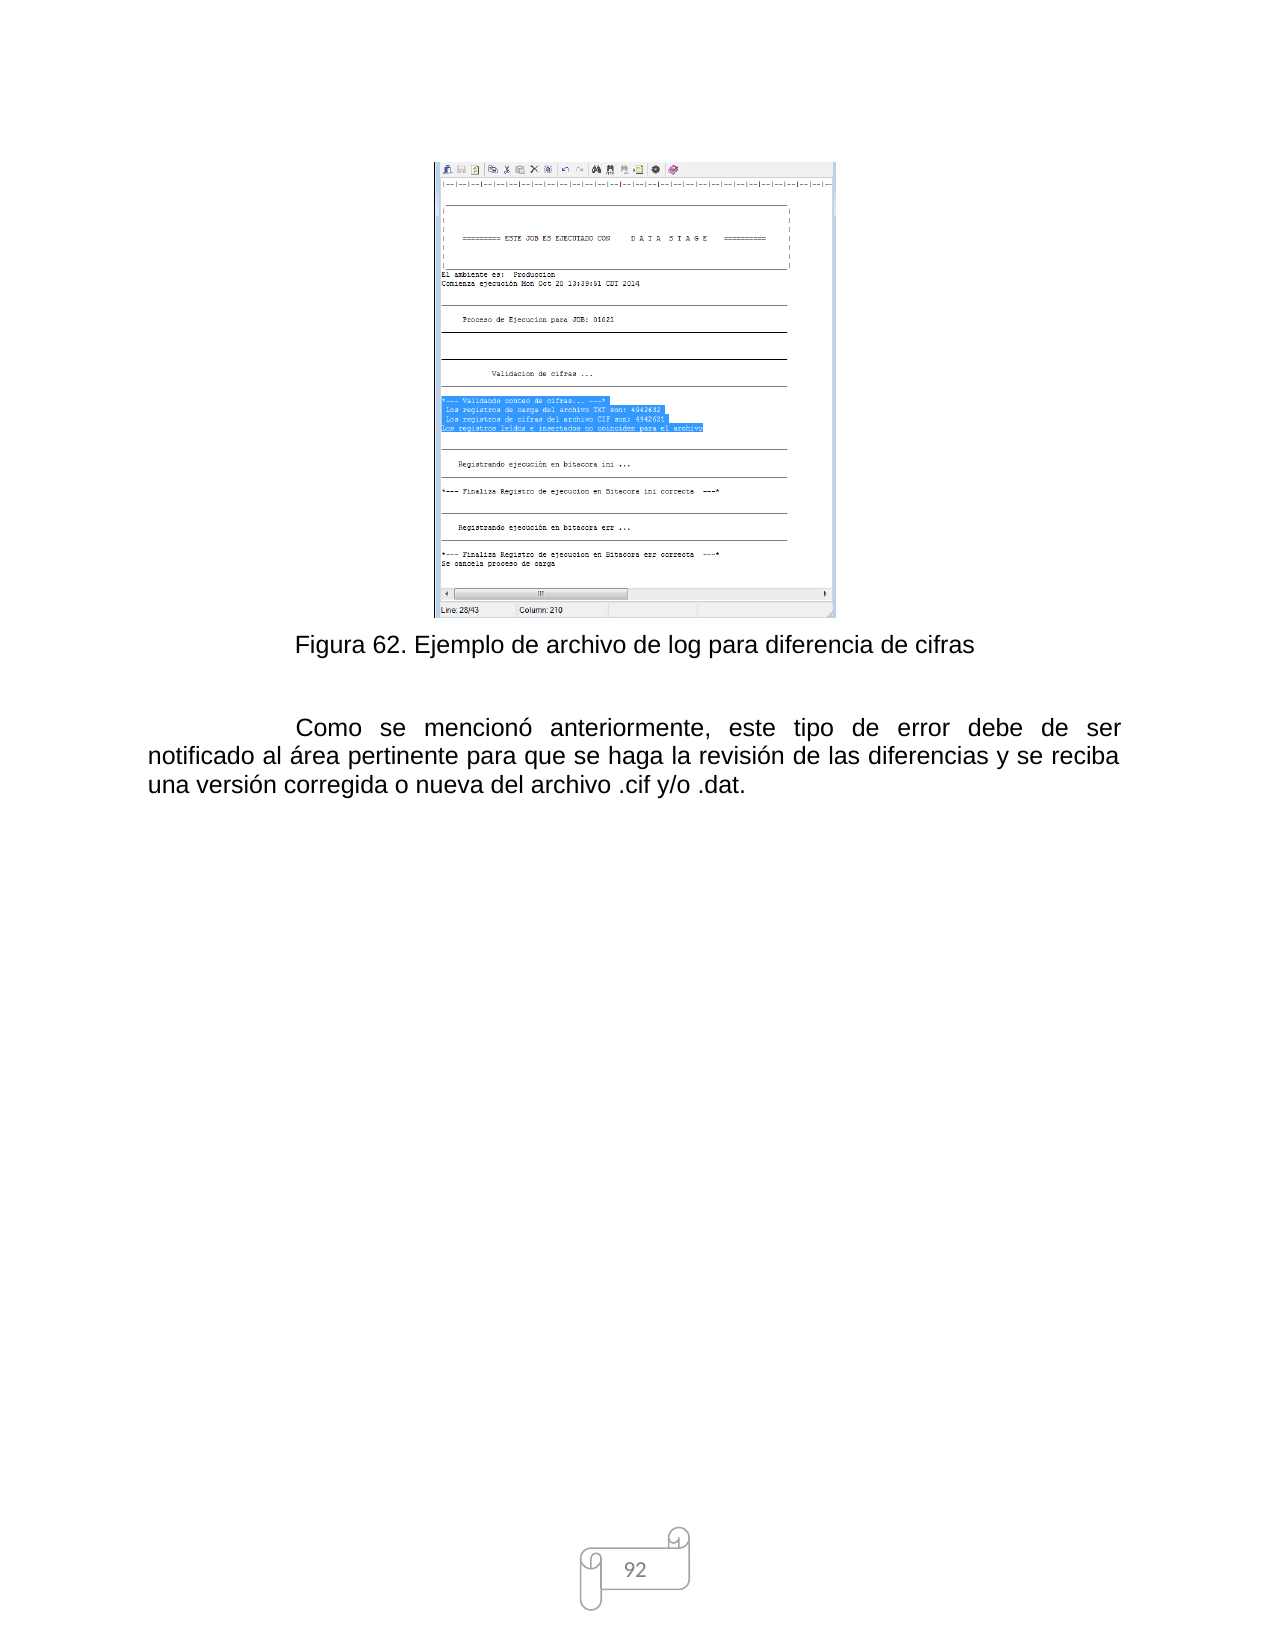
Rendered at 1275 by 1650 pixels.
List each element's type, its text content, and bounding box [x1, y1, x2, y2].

picture [434, 162, 836, 618]
text Figura 62. Ejemplo de archivo de log para diferencia de cifras [148, 630, 1122, 659]
text Como se mencionó anteriormente, este tipo de error debe de ser notificado al área pertinente para que se haga la revisión de las diferencias y se reciba una versión corregida o nueva del archivo .cif y/o .dat. [148, 713, 1122, 799]
